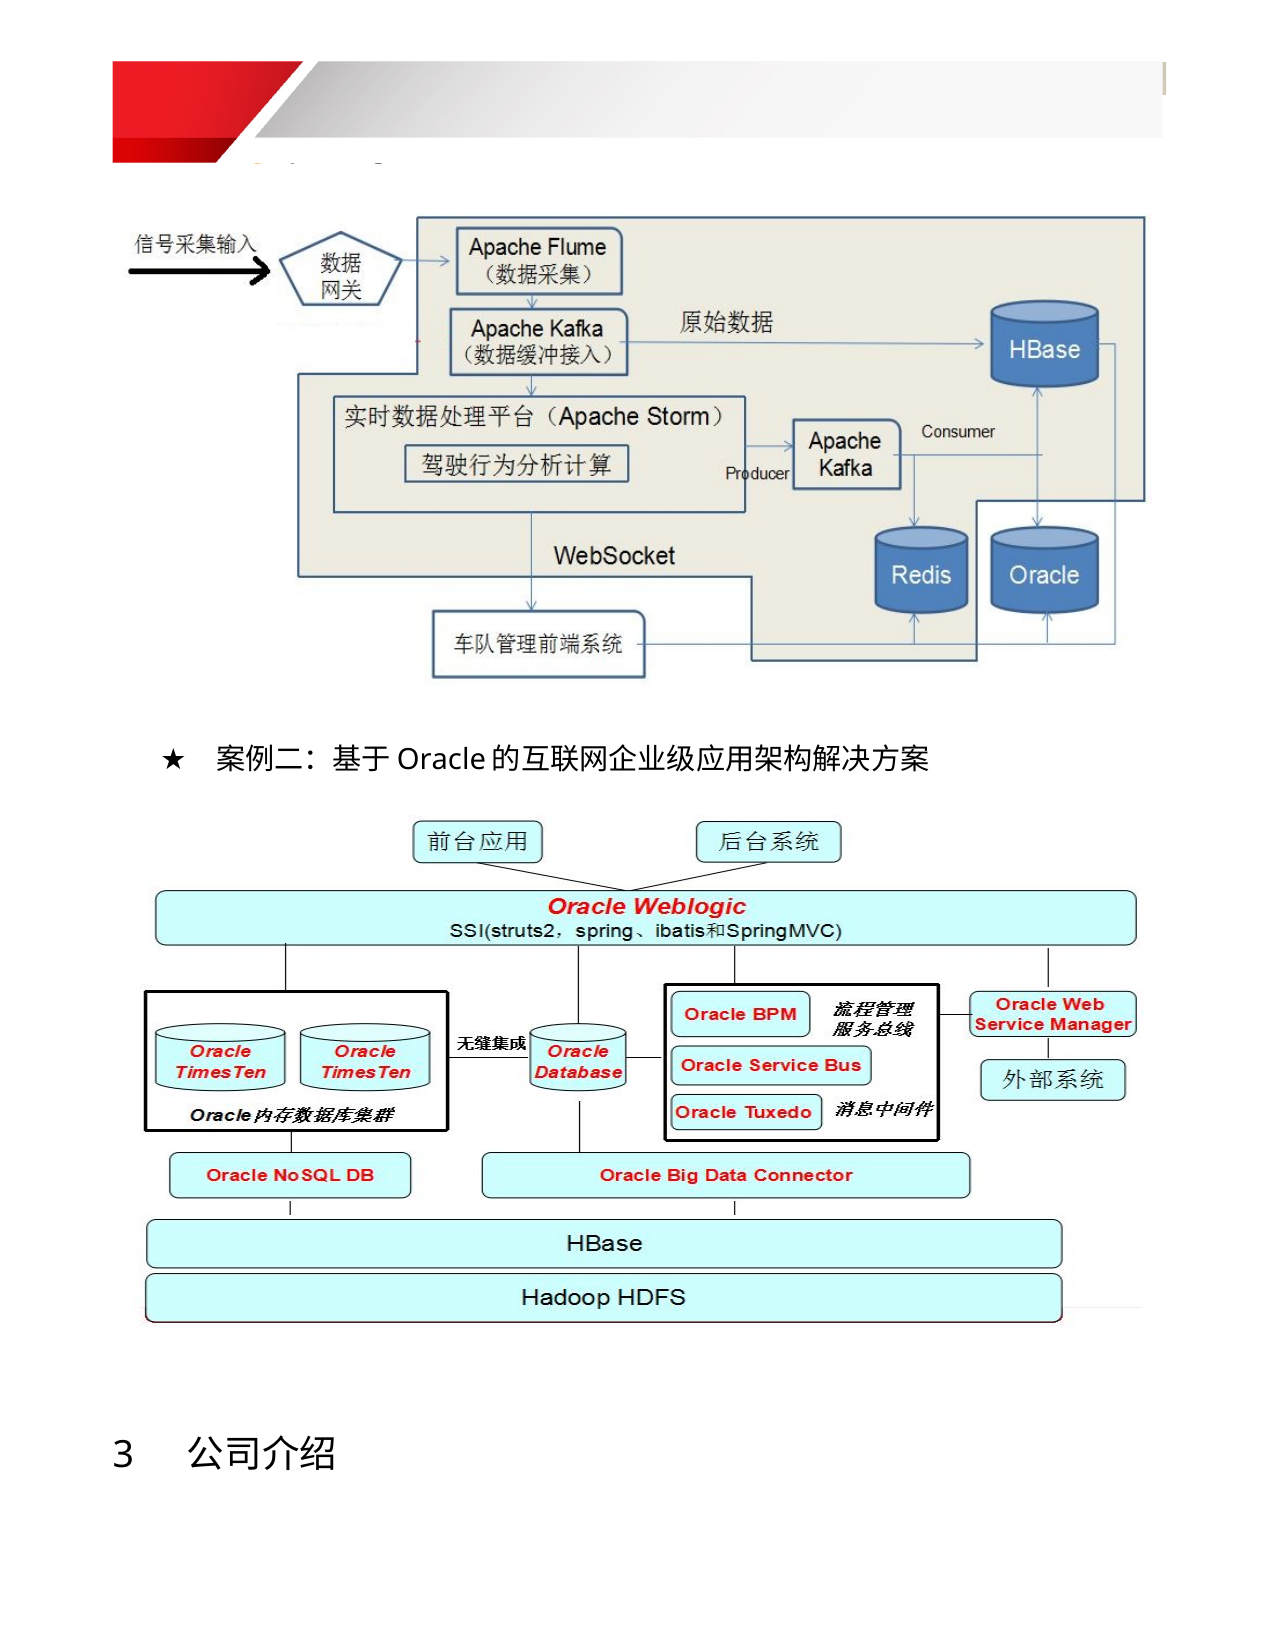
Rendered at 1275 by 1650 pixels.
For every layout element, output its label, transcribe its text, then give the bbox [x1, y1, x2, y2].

subtitle 公司介绍 [112, 1424, 1162, 1478]
list 案例二：基于Oracle的互联网企业级应用架构解决方案 [160, 736, 1165, 778]
picture [130, 799, 1145, 1330]
picture [112, 61, 1167, 166]
picture [122, 196, 1153, 697]
